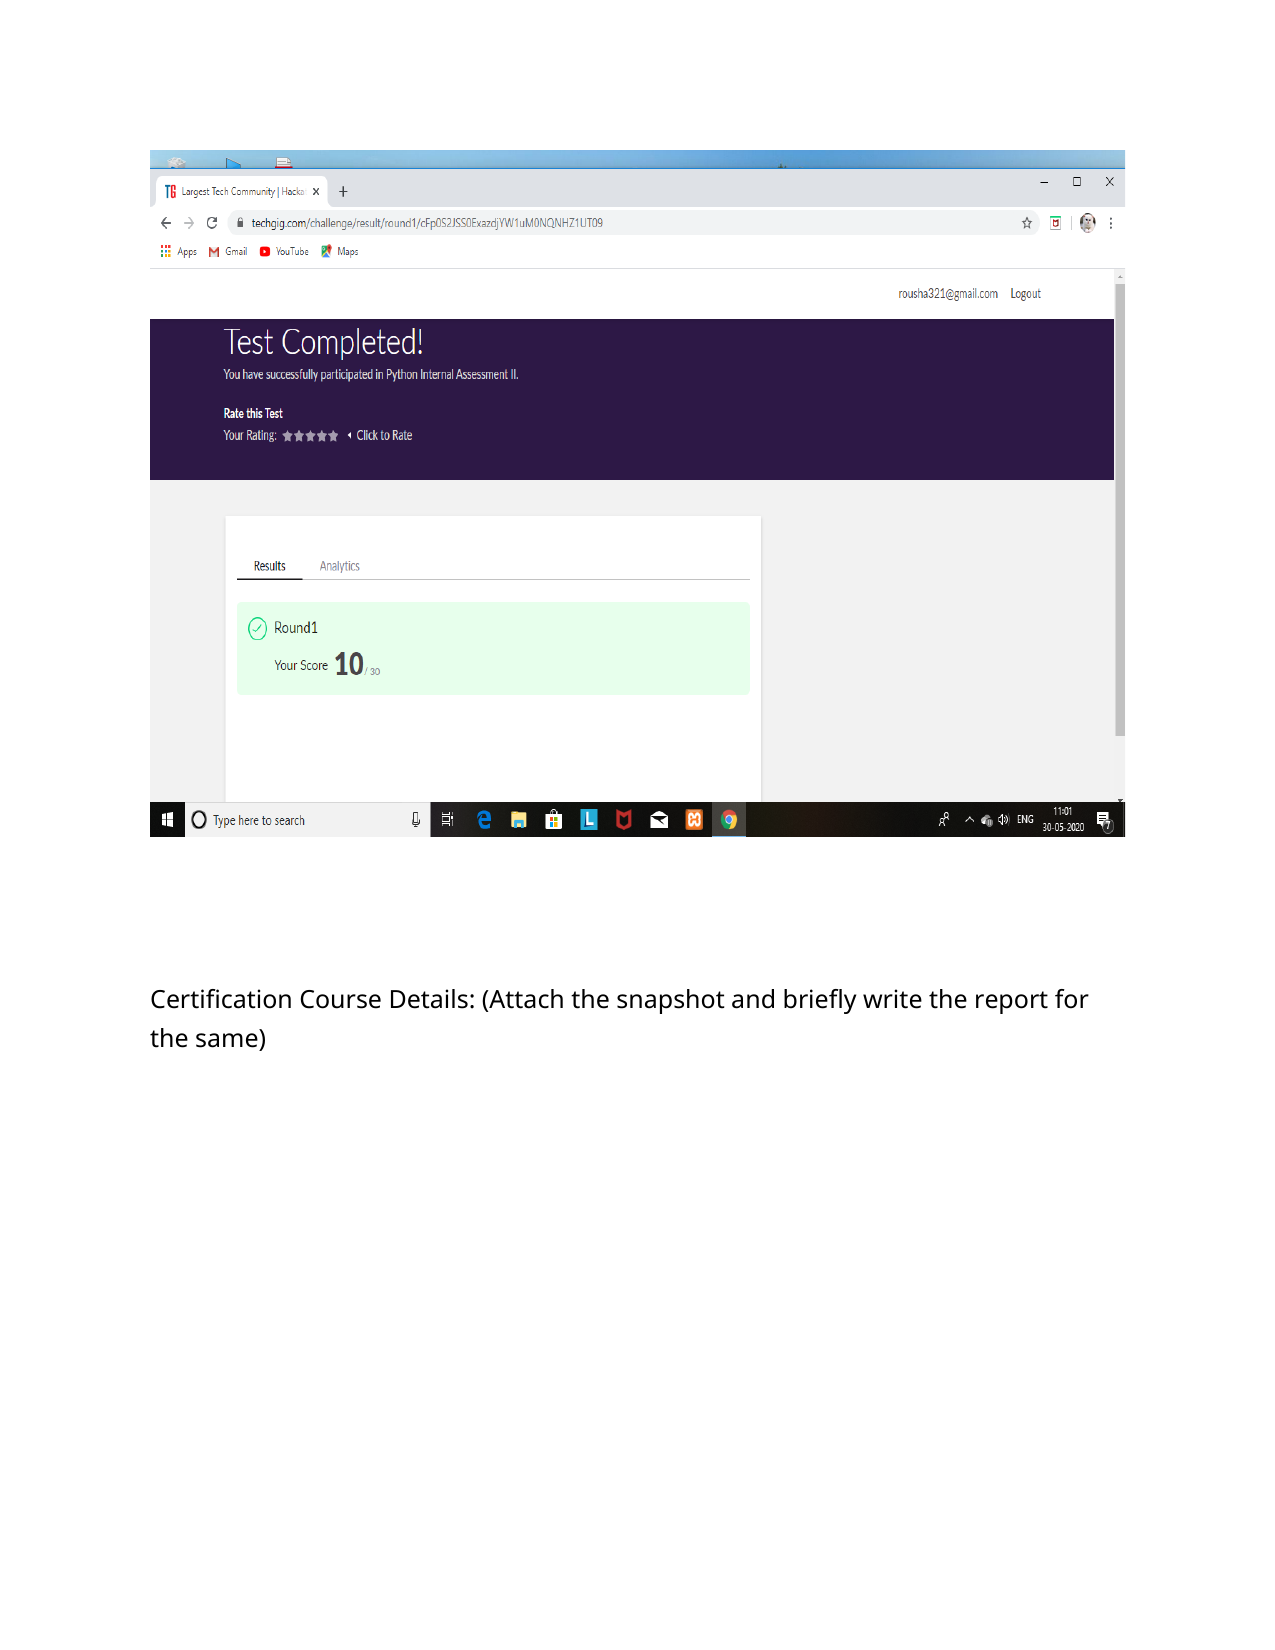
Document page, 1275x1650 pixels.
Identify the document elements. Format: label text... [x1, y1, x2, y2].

picture [150, 150, 1125, 837]
text Certification Course Details: (Attach the snapshot and briefly write the report for the same) [150, 981, 1125, 1054]
